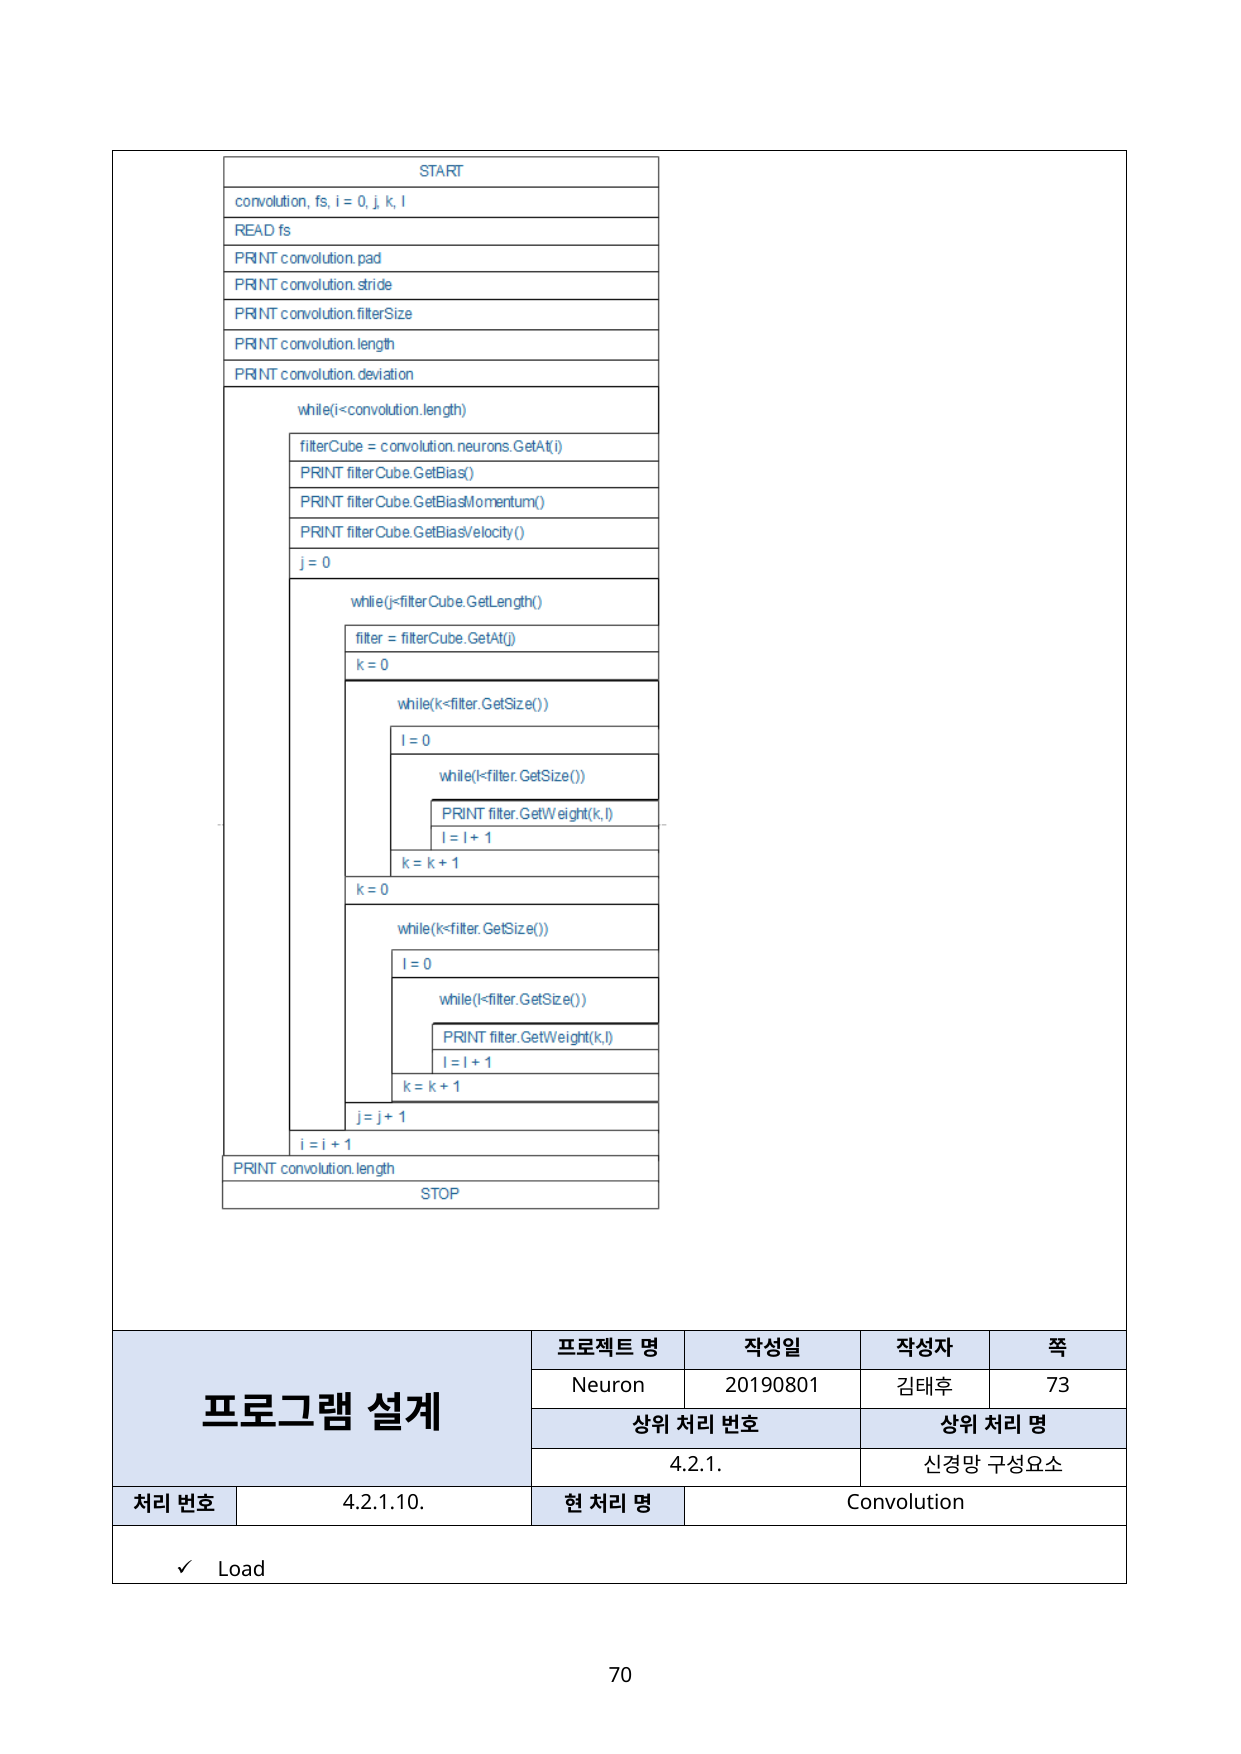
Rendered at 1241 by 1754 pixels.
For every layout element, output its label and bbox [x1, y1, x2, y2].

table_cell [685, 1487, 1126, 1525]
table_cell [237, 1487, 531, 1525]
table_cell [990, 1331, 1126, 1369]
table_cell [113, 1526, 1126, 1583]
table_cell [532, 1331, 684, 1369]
picture [217, 151, 667, 1217]
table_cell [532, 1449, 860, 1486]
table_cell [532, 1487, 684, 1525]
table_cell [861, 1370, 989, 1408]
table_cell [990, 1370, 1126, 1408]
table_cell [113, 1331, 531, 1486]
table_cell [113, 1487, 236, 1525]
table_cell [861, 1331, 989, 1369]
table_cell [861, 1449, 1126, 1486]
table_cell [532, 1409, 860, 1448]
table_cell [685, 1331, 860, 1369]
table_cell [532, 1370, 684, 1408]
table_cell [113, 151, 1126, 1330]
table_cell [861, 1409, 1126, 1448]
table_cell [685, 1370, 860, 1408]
